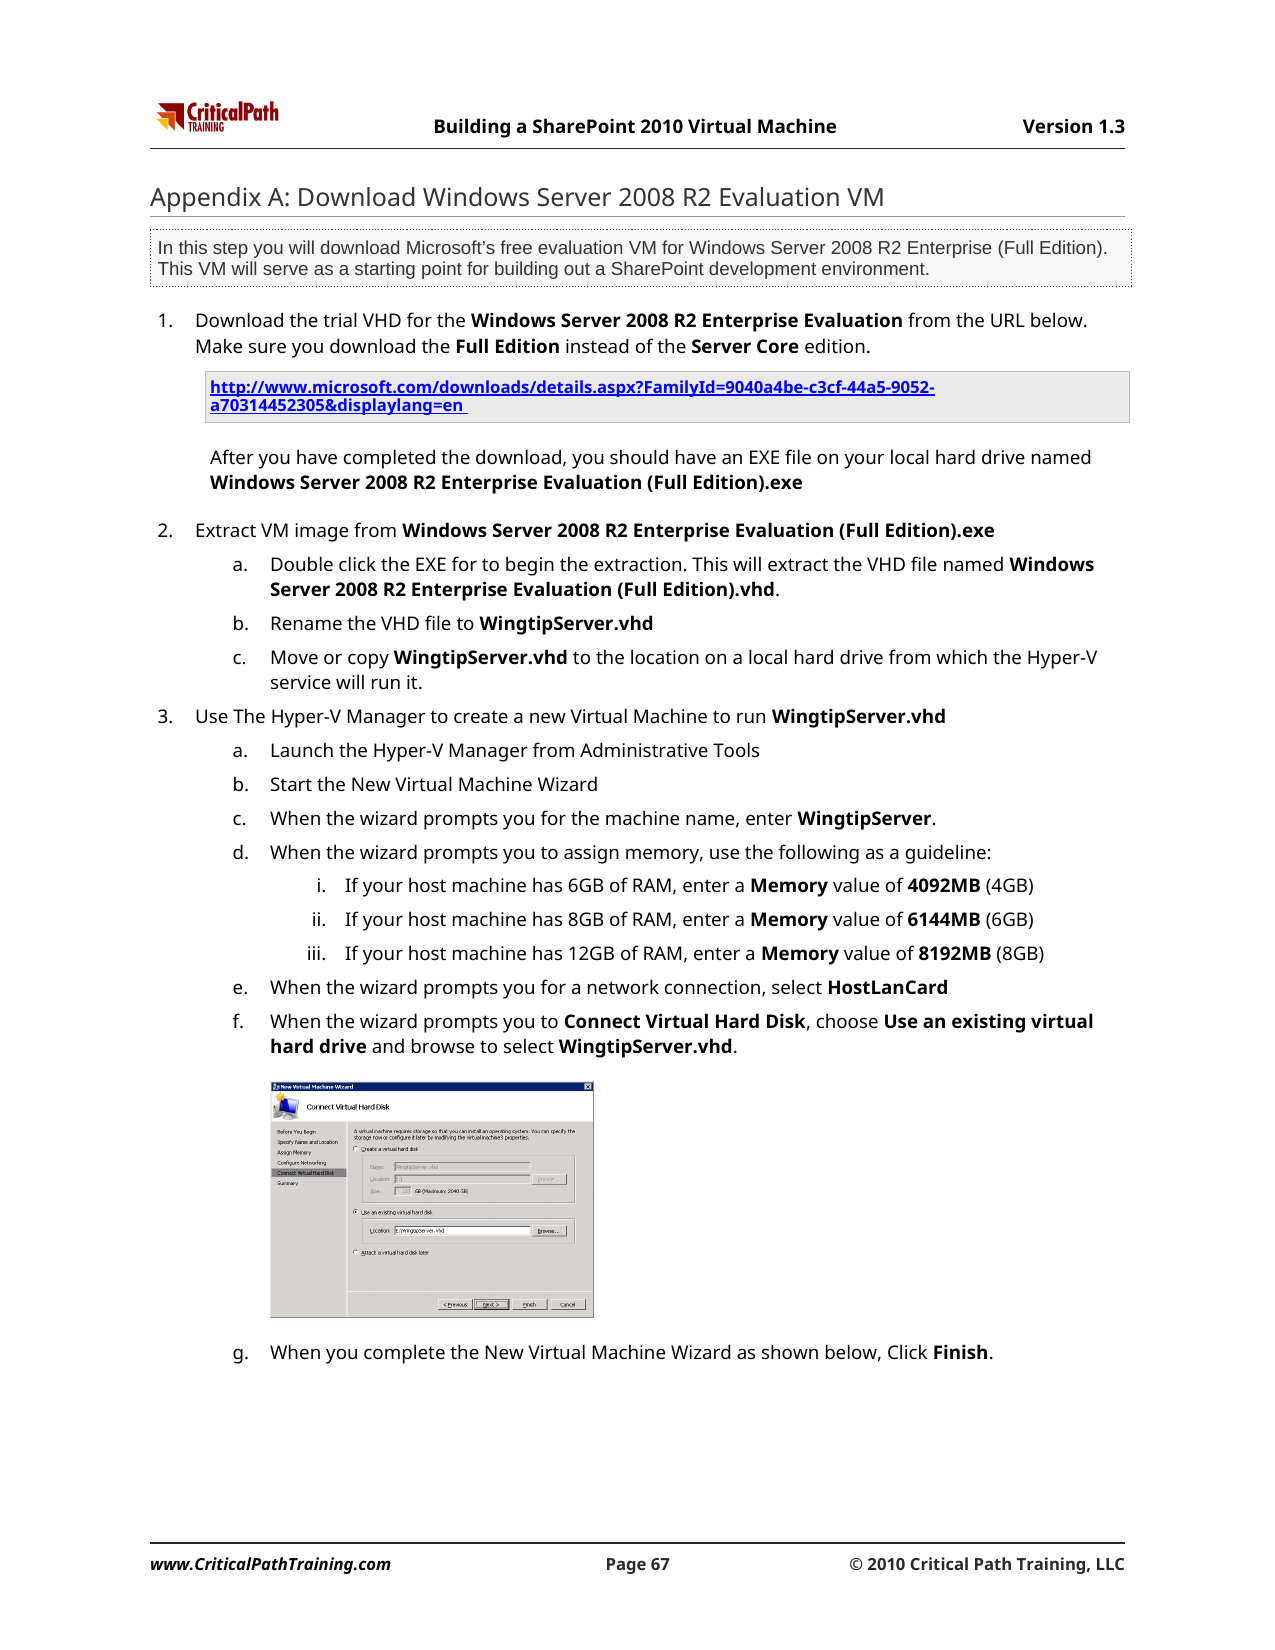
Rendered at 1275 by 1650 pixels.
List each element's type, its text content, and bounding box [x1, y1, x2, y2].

picture [150, 100, 282, 134]
text After you have completed the download, you should have an EXE file on your local hard drive named Windows Server 2008 R2 Enterprise Evaluation (Full Edition).exe [202, 436, 1133, 503]
list If your host machine has 12GB of RAM, enter a Memory value of 8192MB (8GB) [326, 941, 1125, 966]
picture [270, 1081, 594, 1318]
list Move or copy WingtipServer.vhd to the location on a local hard drive from which the Hyper-V service will run it. [232, 644, 1125, 695]
text http://www.microsoft.com/downloads/details.aspx?FamilyId=9040a4be-c3cf-44a5-9052-a70314452305&displaylang=en [206, 372, 1129, 422]
text In this step you will download Microsoft’s free evaluation VM for Windows Server 2008 R2 Enterprise (Full Edition). This VM will serve as a starting point for building out a SharePoint development environment. [150, 229, 1132, 287]
subtitle Appendix A: Download Windows Server 2008 R2 Evaluation VM [150, 180, 1125, 216]
list When you complete the New Virtual Machine Wizard as shown below, Click Finish. [232, 1339, 1125, 1365]
list When the wizard prompts you to assign memory, use the following as a guideline: [232, 839, 1125, 864]
list Start the New Virtual Machine Wizard [232, 771, 1125, 797]
list When the wizard prompts you for the machine name, enter WingtipServer. [232, 805, 1125, 831]
list Launch the Hyper-V Manager from Administrative Tools [232, 737, 1125, 763]
list Rename the VHD file to WingtipServer.vhd [232, 610, 1125, 636]
text Extract VM image from Windows Server 2008 R2 Enterprise Evaluation (Full Edition).exe [157, 517, 1125, 543]
list Download the trial VHD for the Windows Server 2008 R2 Enterprise Evaluation from the URL below. Make sure you download the Full Edition instead of the Server Core edition. [157, 308, 1125, 359]
list Double click the EXE for to begin the extraction. This will extract the VHD file named Windows Server 2008 R2 Enterprise Evaluation (Full Edition).vhd. [232, 551, 1125, 602]
text Use The Hyper-V Manager to create a new Virtual Machine to run WingtipServer.vhd [157, 703, 1125, 729]
list When the wizard prompts you to Connect Virtual Hard Disk, choose Use an existing virtual hard drive and browse to select WingtipServer.vhd. [232, 1008, 1125, 1059]
list If your host machine has 6GB of RAM, enter a Memory value of 4092MB (4GB) [326, 873, 1125, 898]
list When the wizard prompts you for a network connection, select HostLanCard [232, 974, 1125, 1000]
list If your host machine has 8GB of RAM, enter a Memory value of 6144MB (6GB) [326, 907, 1125, 932]
